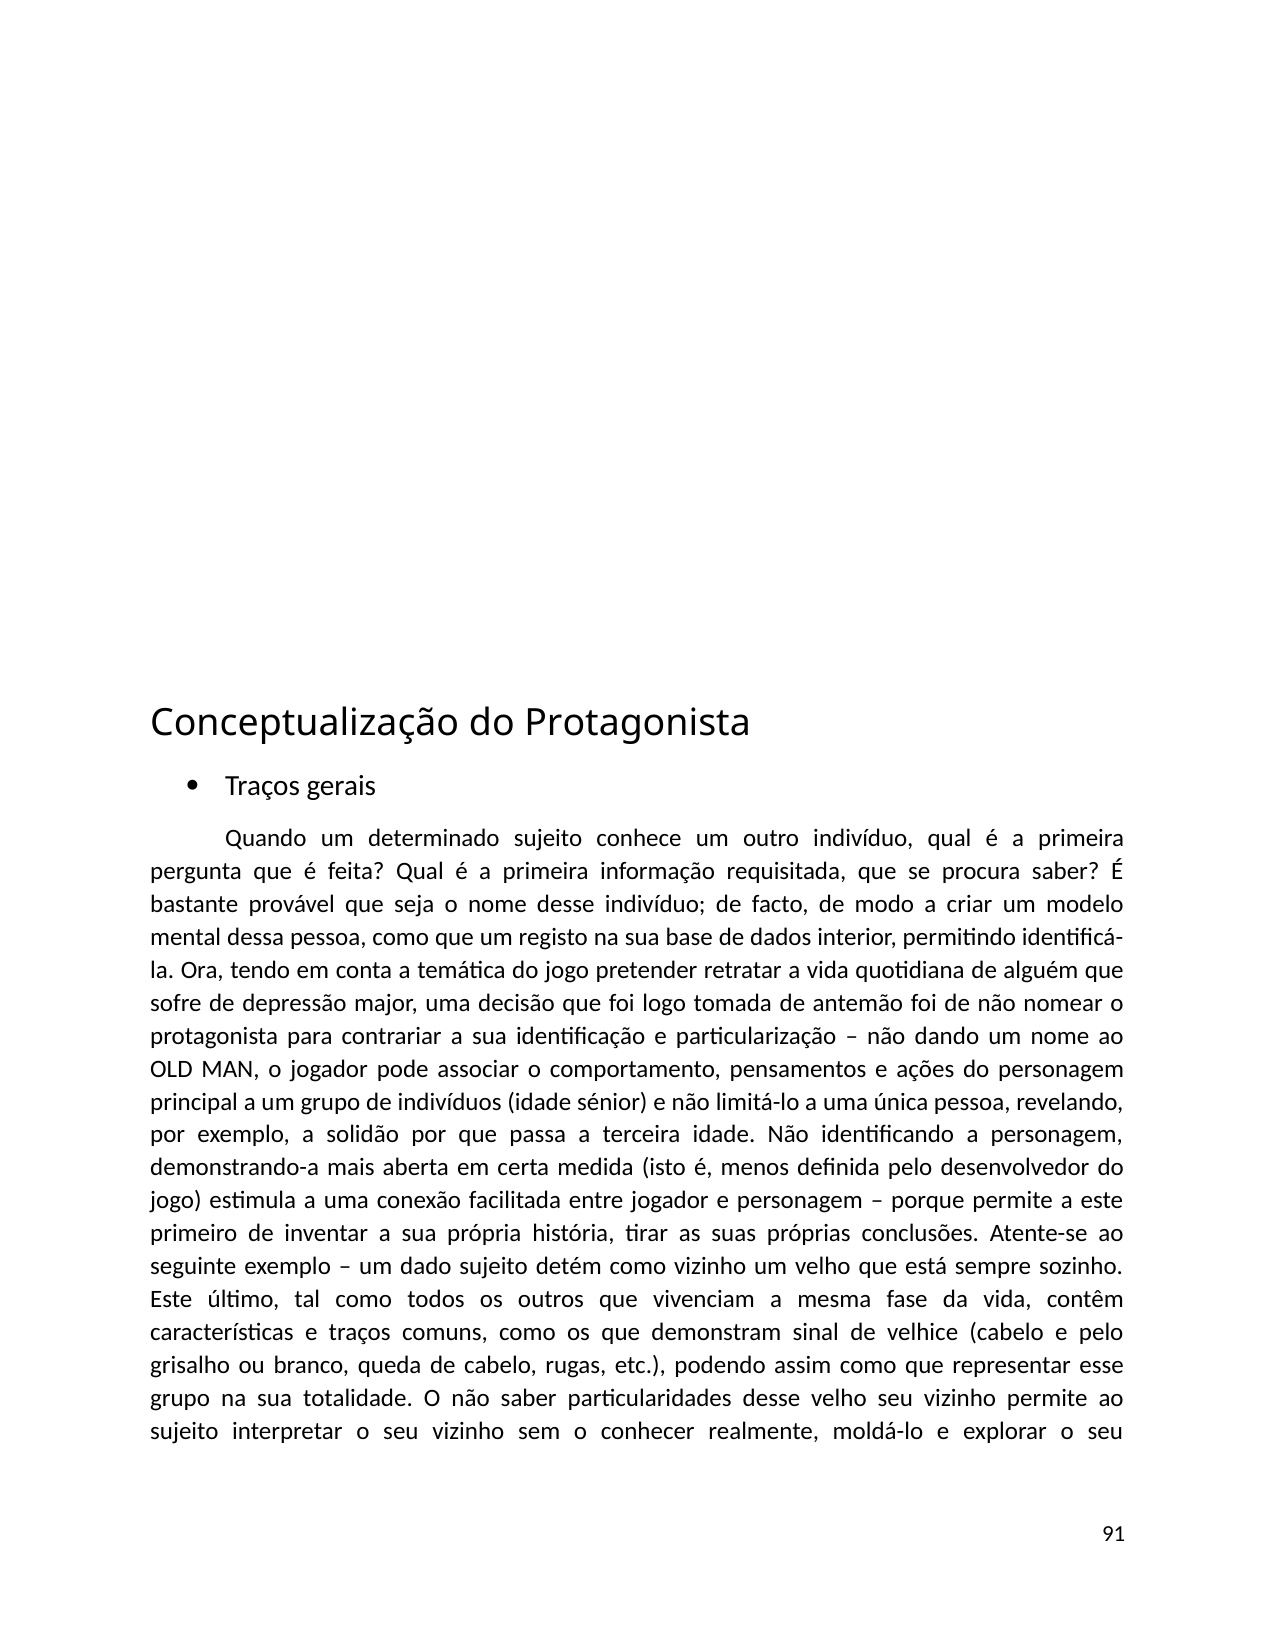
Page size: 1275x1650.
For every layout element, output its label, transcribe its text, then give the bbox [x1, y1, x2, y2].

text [150, 822, 1125, 1445]
list Traços gerais [187, 767, 1125, 803]
text Conceptualização do Protagonista [150, 695, 1125, 746]
